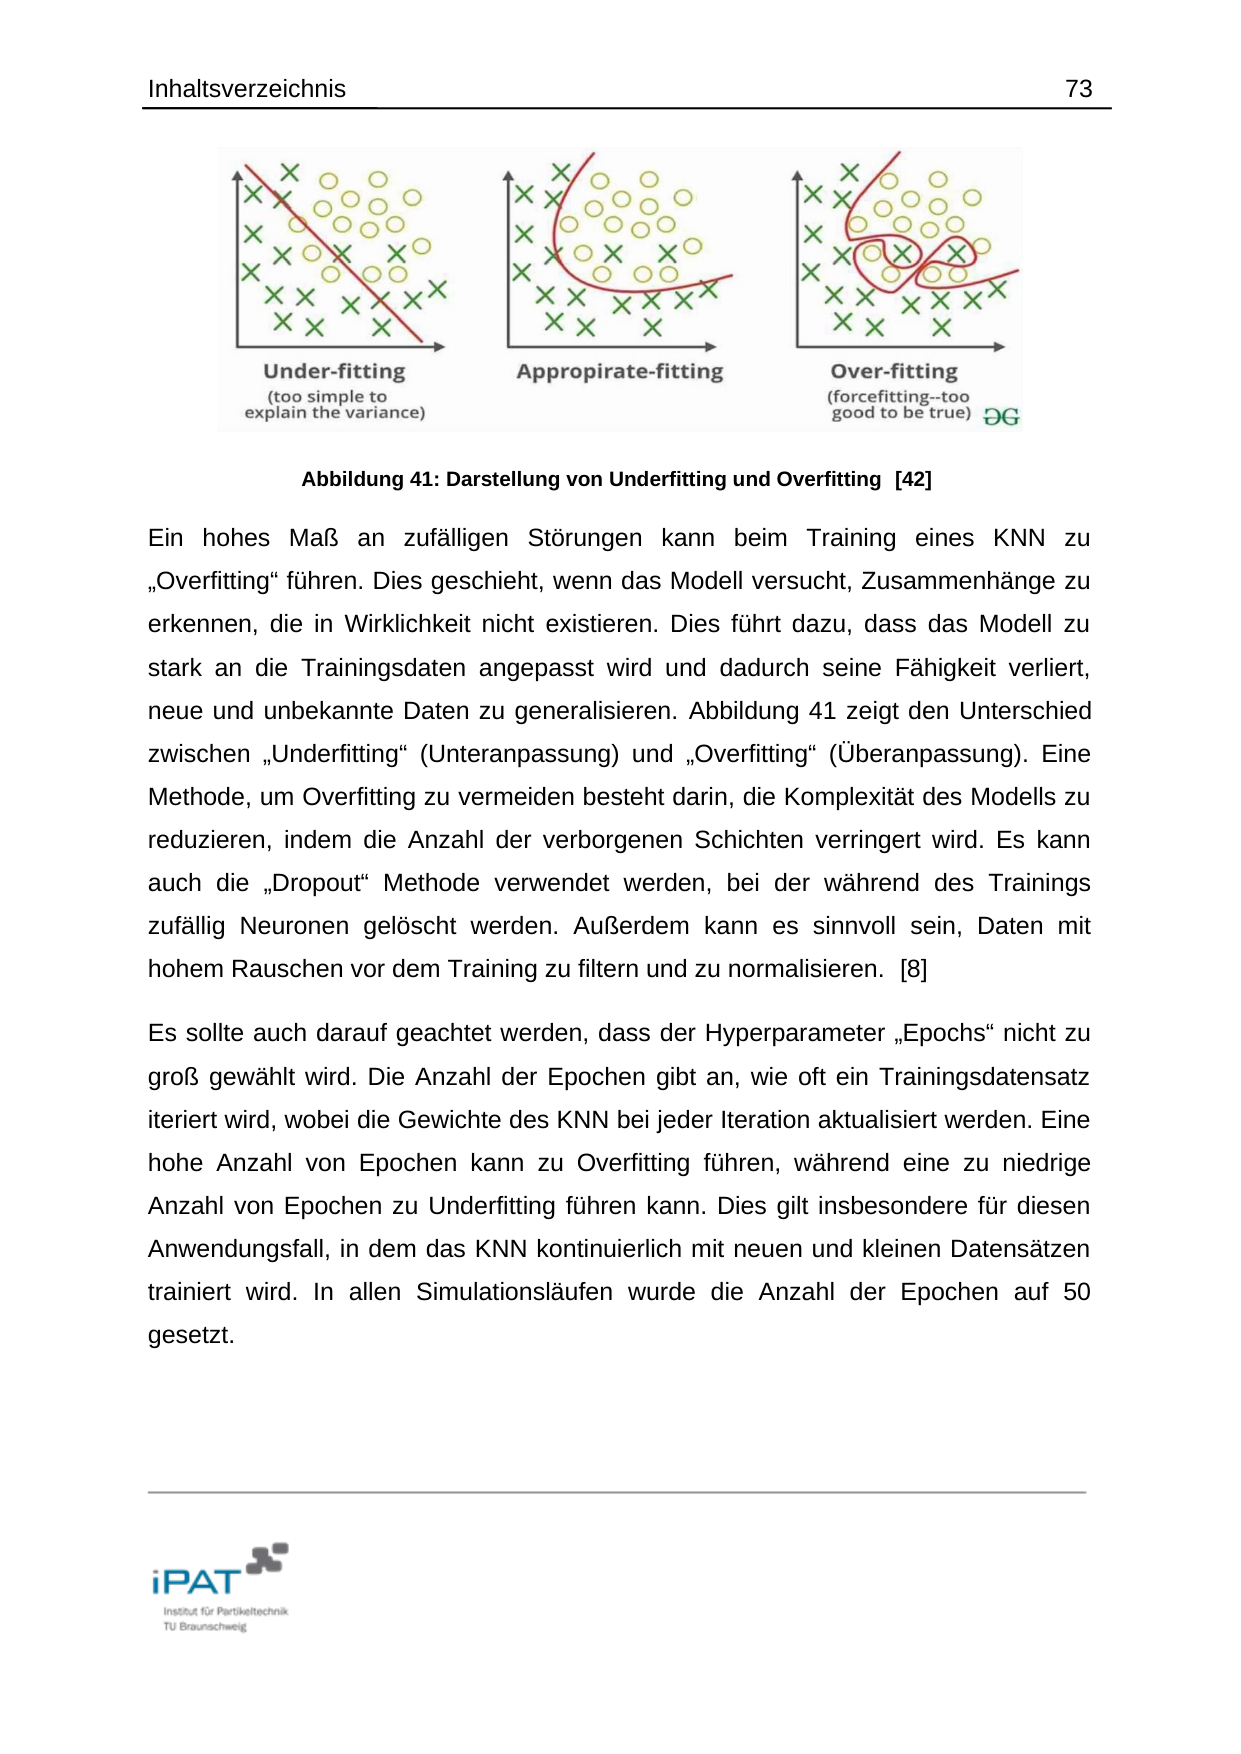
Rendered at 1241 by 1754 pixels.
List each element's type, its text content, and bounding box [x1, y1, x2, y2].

picture [217, 147, 1023, 432]
picture [147, 1534, 300, 1645]
text Abbildung 41: Darstellung von Underfitting und Overfitting [148, 466, 1092, 490]
picture [147, 1491, 1090, 1496]
text Ein hohes Maß an zufälligen Störungen kann beim Training eines KNN zu „Overfitting“ führen. Dies geschieht, wenn das Modell versucht, Zusammenhänge zu erkennen, die in Wirklichkeit nicht existieren. Dies führt dazu, dass das Modell zu stark an die Trainingsdaten angepasst wird und dadurch seine Fähigkeit verliert, neue und unbekannte Daten zu generalisieren. Abbildung 41 zeigt den Unterschied zwischen „Underfitting“ (Unteranpassung) und „Overfitting“ (Überanpassung). Eine Methode, um Overfitting zu vermeiden besteht darin, die Komplexität des Modells zu reduzieren, indem die Anzahl der verborgenen Schichten verringert wird. Es kann auch die „Dropout“ Methode verwendet werden, bei der während des Trainings zufällig Neuronen gelöscht werden. Außerdem kann es sinnvoll sein, Daten mit hohem Rauschen vor dem Training zu filtern und zu normalisieren. [148, 523, 1092, 983]
text Es sollte auch darauf geachtet werden, dass der Hyperparameter „Epochs“ nicht zu groß gewählt wird. Die Anzahl der Epochen gibt an, wie oft ein Trainingsdatensatz iteriert wird, wobei die Gewichte des KNN bei jeder Iteration aktualisiert werden. Eine hohe Anzahl von Epochen kann zu Overfitting führen, während eine zu niedrige Anzahl von Epochen zu Underfitting führen kann. Dies gilt insbesondere für diesen Anwendungsfall, in dem das KNN kontinuierlich mit neuen und kleinen Datensätzen trainiert wird. In allen Simulationsläufen wurde die Anzahl der Epochen auf 50 gesetzt. [148, 1018, 1092, 1349]
